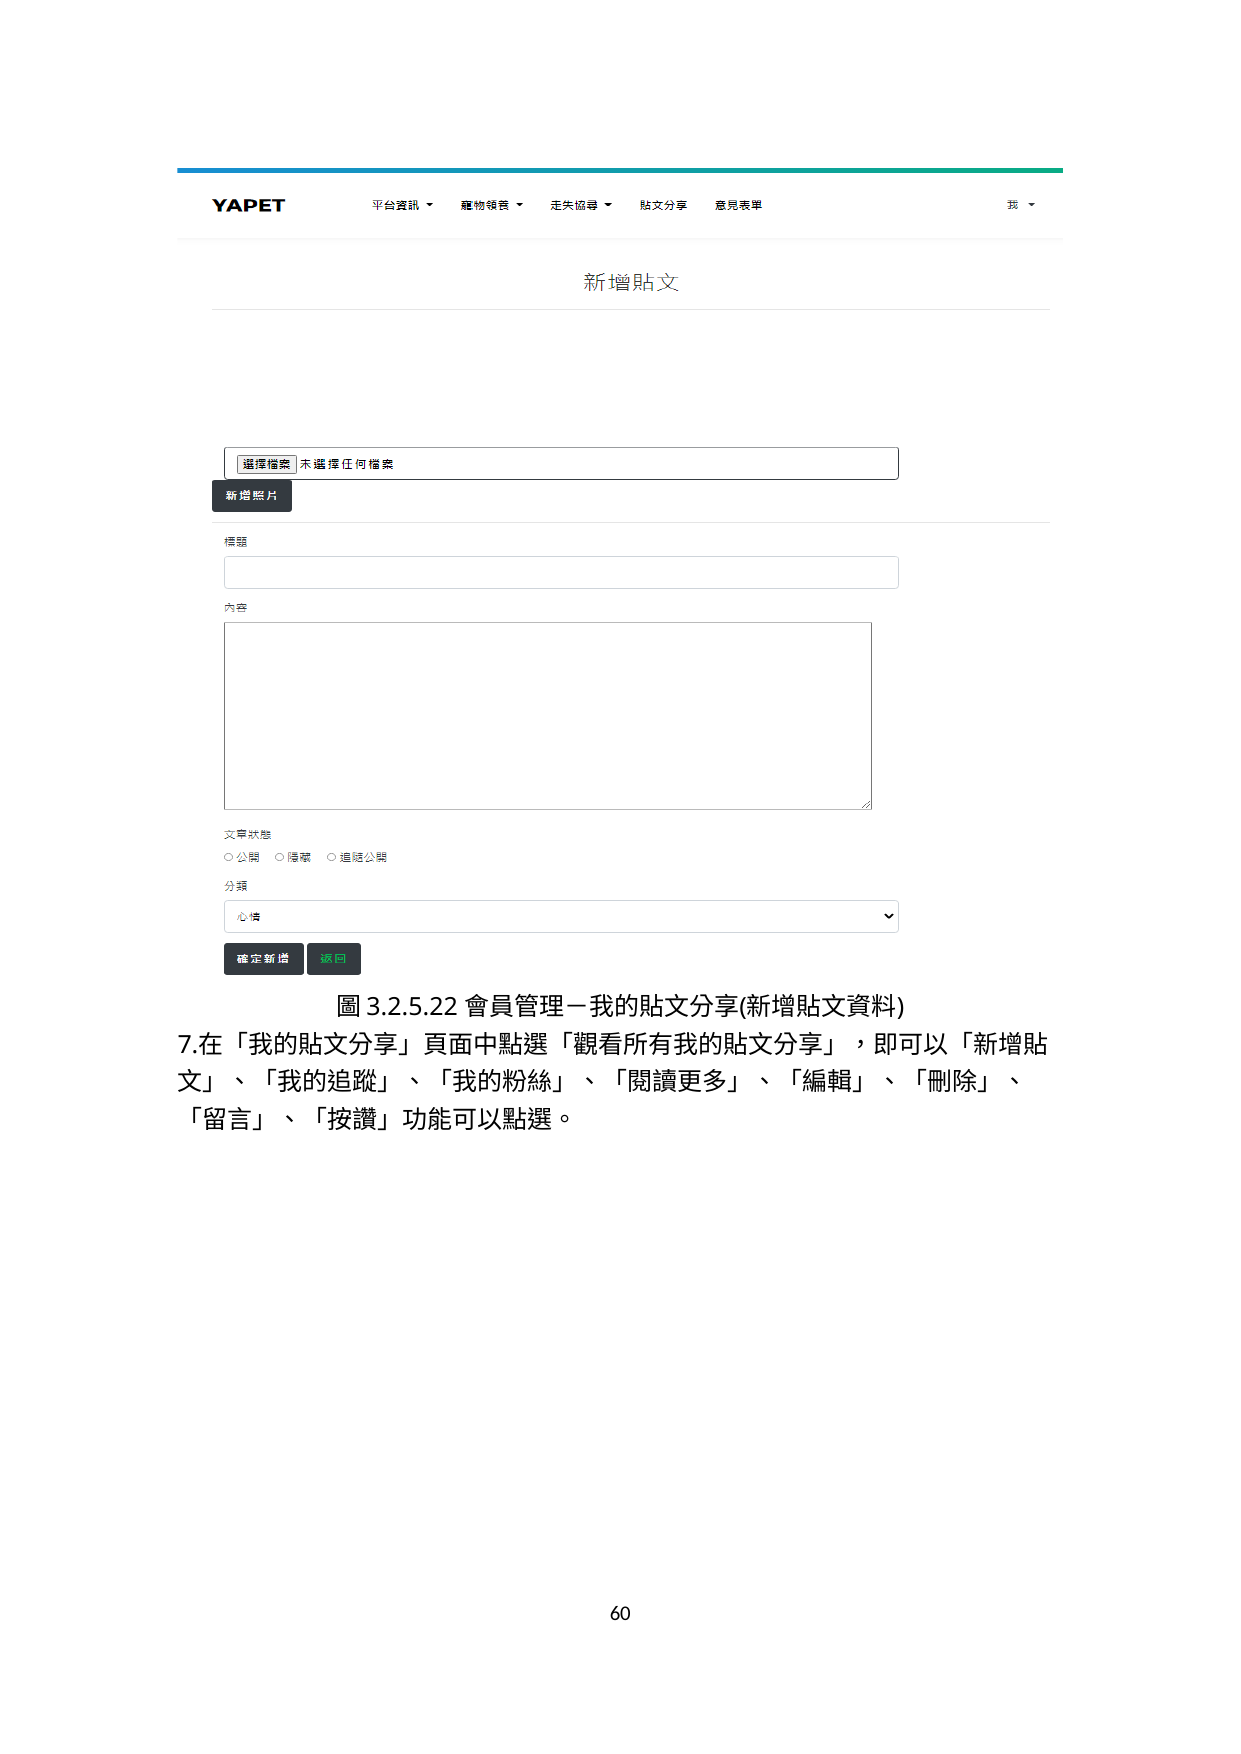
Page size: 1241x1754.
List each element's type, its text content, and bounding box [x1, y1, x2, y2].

picture [177, 168, 1063, 979]
text 7.在「我的貼文分享」頁面中點選「觀看所有我的貼文分享」，即可以「新增貼文」、「我的追蹤」、「我的粉絲」、「閱讀更多」、「編輯」、「刪除」、「留言」、「按讚」功能可以點選。 [177, 1024, 1063, 1136]
text 圖3.2.5.22 會員管理－我的貼文分享(新增貼文資料) [177, 986, 1063, 1024]
